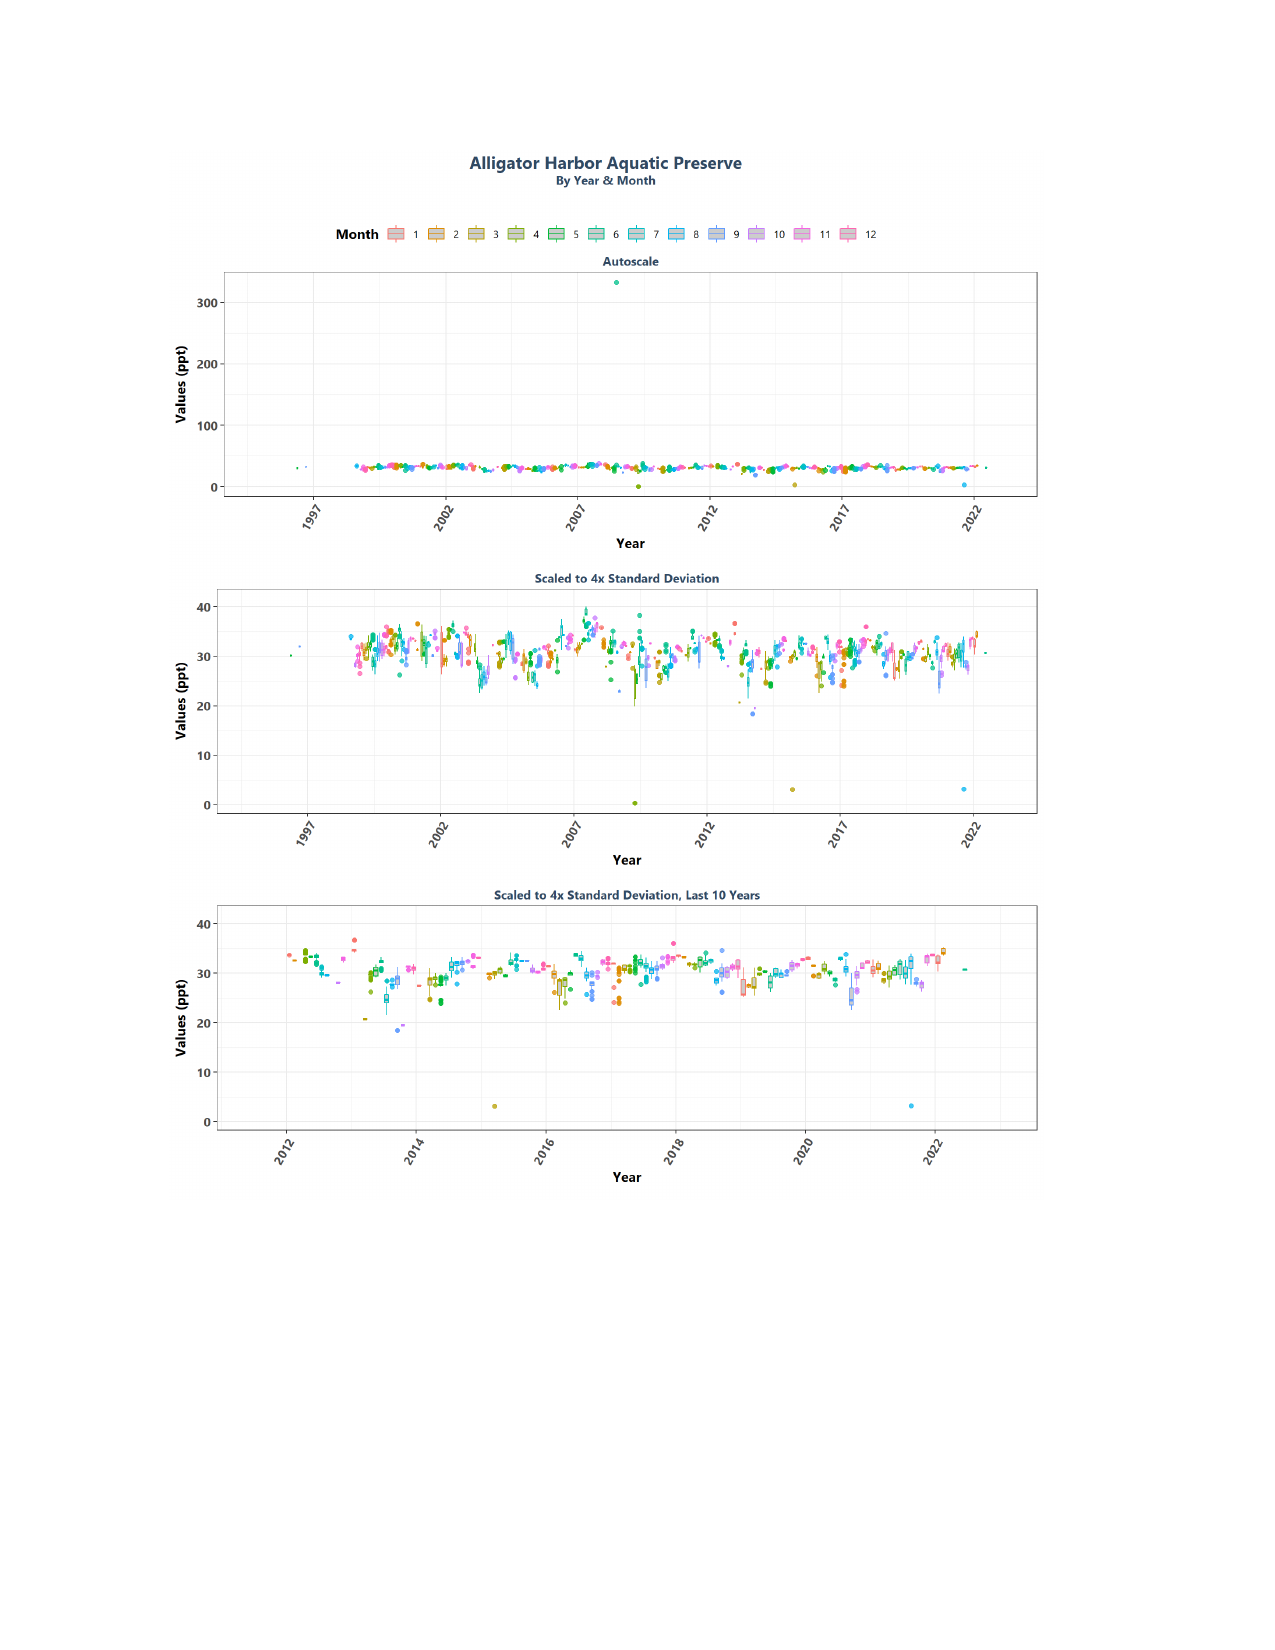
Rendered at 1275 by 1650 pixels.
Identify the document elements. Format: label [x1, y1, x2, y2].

picture [168, 150, 1044, 1200]
